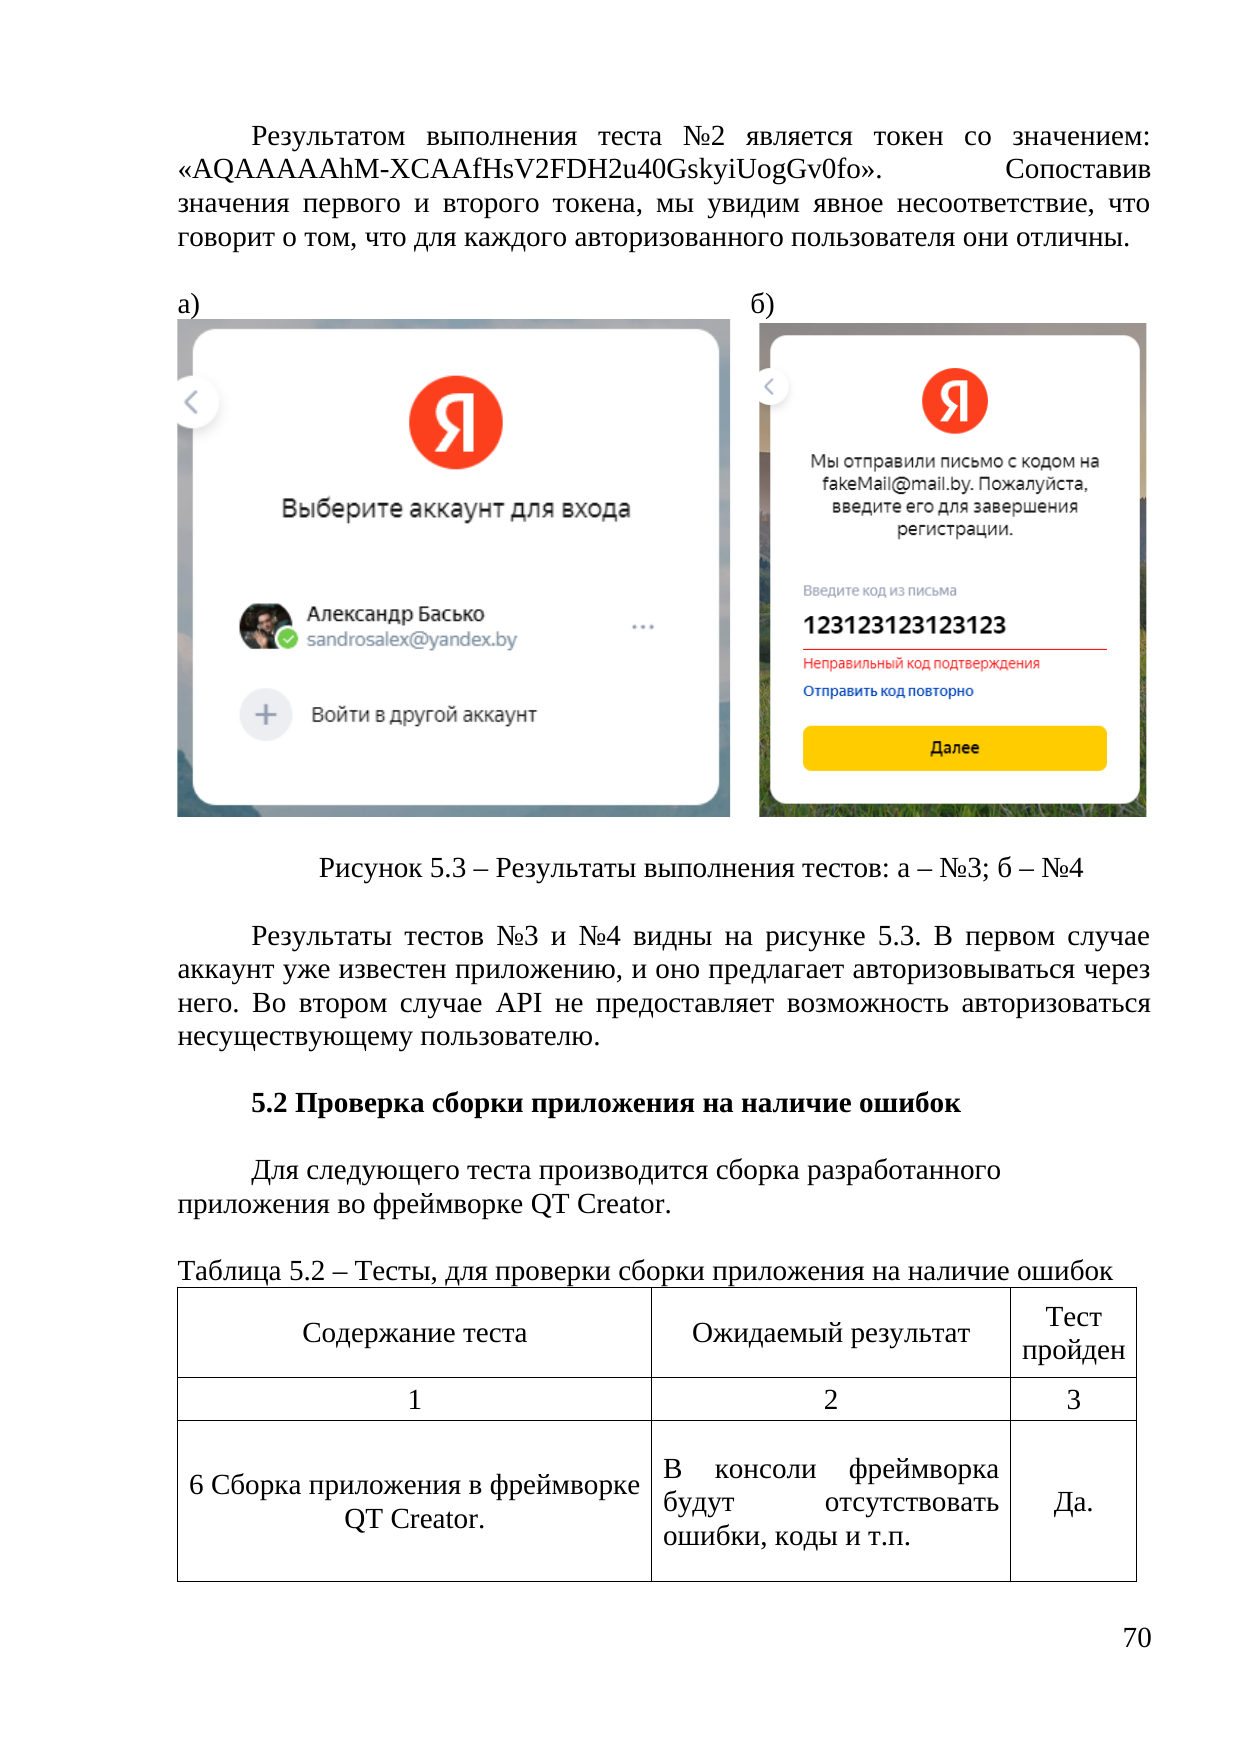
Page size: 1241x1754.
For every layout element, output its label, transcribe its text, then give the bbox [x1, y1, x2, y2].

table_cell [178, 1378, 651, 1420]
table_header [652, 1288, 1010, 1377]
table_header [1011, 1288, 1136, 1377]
text а) б) [177, 286, 1152, 319]
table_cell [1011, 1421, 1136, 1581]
list Для следующего теста производится сборка разработанного приложения во фреймворке QT Creator. [177, 1152, 1152, 1219]
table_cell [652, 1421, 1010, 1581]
picture [759, 323, 1147, 817]
text Результаты тестов №3 и №4 видны на рисунке 5.3. В первом случае аккаунт уже известен приложению, и оно предлагает авторизовываться через него. Во втором случае API не предоставляет возможность авторизоваться несуществующему пользователю. [177, 918, 1152, 1052]
subtitle 5.2 Проверка сборки приложения на наличие ошибок [251, 1085, 1152, 1119]
text Рисунок 5.3 – Результаты выполнения тестов: а – №3; б – №4 [177, 851, 1152, 884]
text Таблица 5.2 – Тесты, для проверки сборки приложения на наличие ошибок [177, 1253, 1152, 1287]
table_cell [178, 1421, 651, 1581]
text Результатом выполнения теста №2 является токен со значением: «AQAAAAAhM-XCAAfHsV2FDH2u40GskyiUogGv0fo». Сопоставив значения первого и второго токена, мы увидим явное несоответствие, что говорит о том, что для каждого авторизованного пользователя они отличны. [177, 118, 1152, 252]
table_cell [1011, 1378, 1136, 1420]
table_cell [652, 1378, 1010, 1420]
picture [177, 319, 731, 817]
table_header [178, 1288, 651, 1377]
